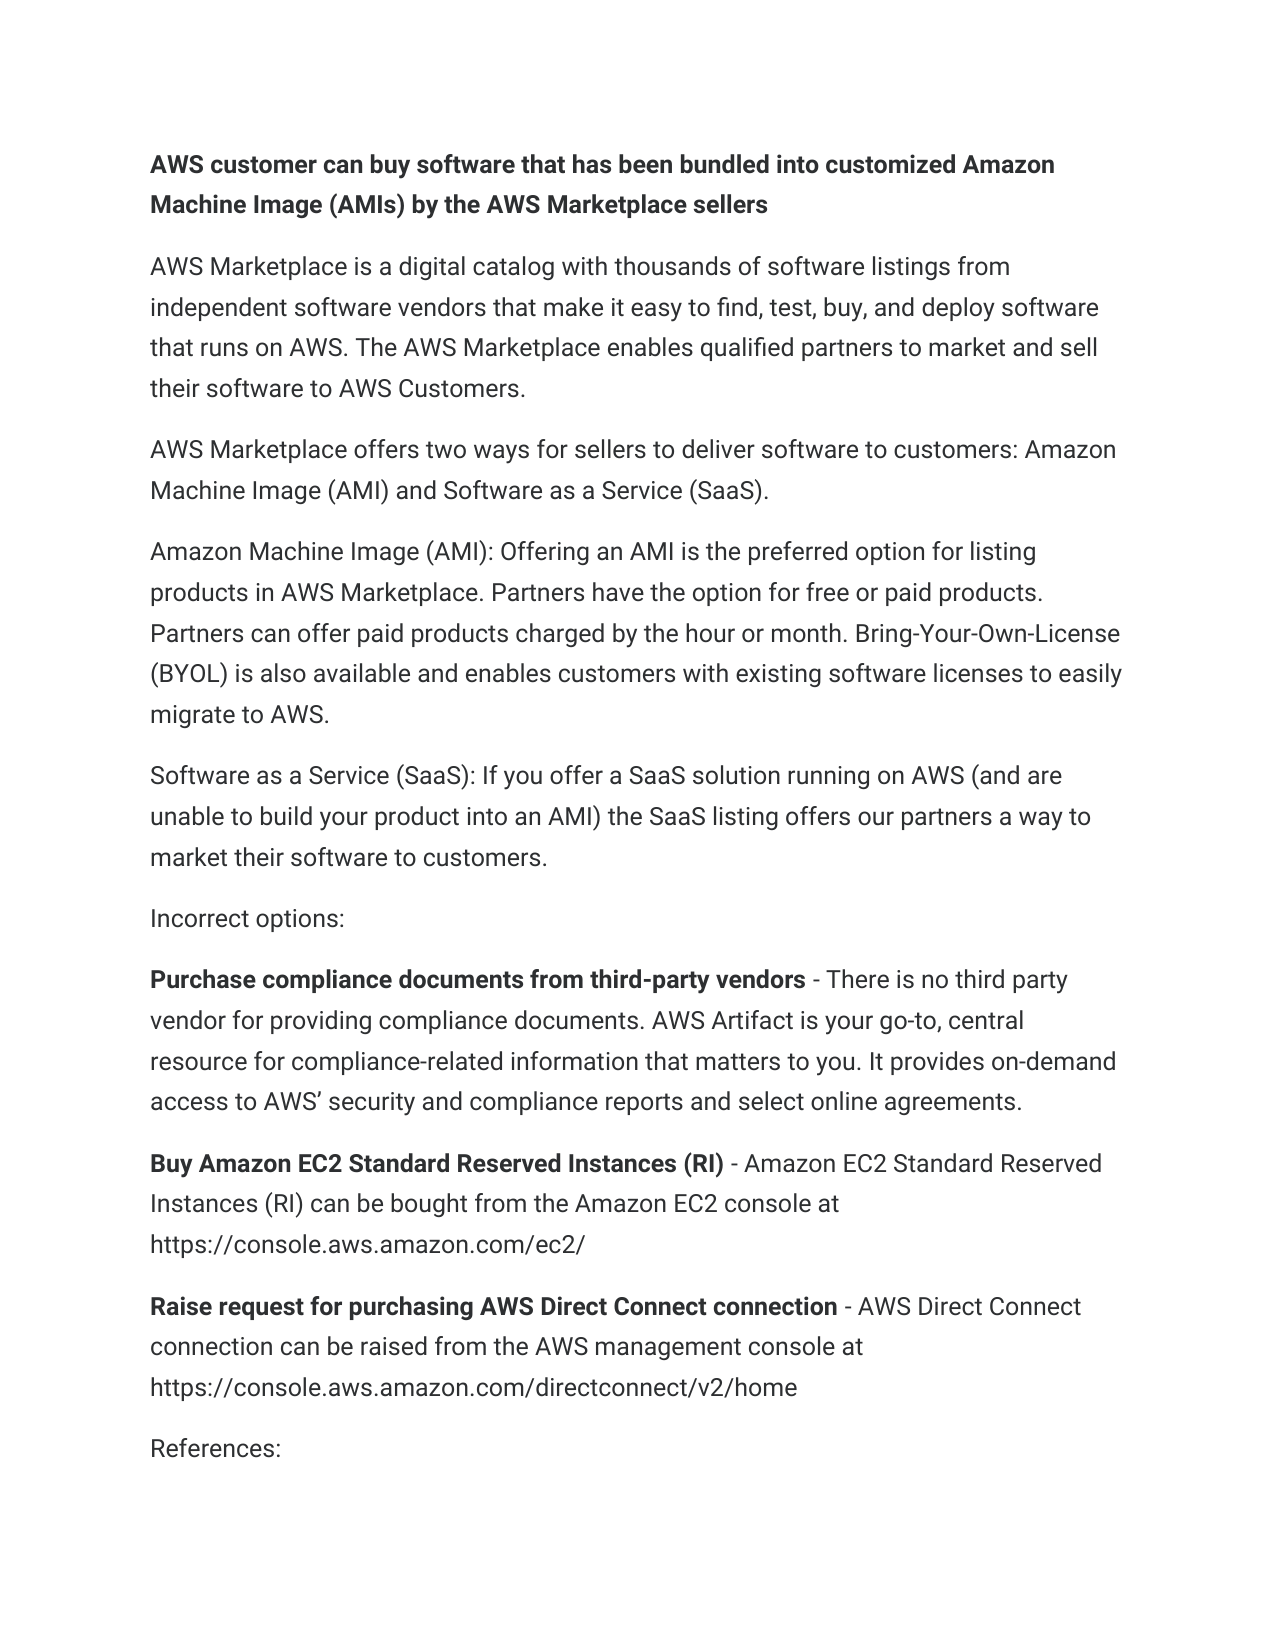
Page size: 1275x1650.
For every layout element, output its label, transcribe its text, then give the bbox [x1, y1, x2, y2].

text AWS Marketplace offers two ways for sellers to deliver software to customers: Amazon Machine Image (AMI) and Software as a Service (SaaS). [150, 435, 1125, 505]
text Amazon Machine Image (AMI): Offering an AMI is the preferred option for listing products in AWS Marketplace. Partners have the option for free or paid products. Partners can offer paid products charged by the hour or month. Bring-Your-Own-License (BYOL) is also available and enables customers with existing software licenses to easily migrate to AWS. [150, 537, 1125, 729]
text Buy Amazon EC2 Standard Reserved Instances (RI) - Amazon EC2 Standard Reserved Instances (RI) can be bought from the Amazon EC2 console at https://console.aws.amazon.com/ec2/ [150, 1149, 1125, 1259]
text Purchase compliance documents from third-party vendors - There is no third party vendor for providing compliance documents. AWS Artifact is your go-to, central resource for compliance-related information that matters to you. It provides on-demand access to AWS’ security and compliance reports and select online agreements. [150, 966, 1125, 1117]
text AWS Marketplace is a digital catalog with thousands of software listings from independent software vendors that make it easy to find, test, buy, and deploy software that runs on AWS. The AWS Marketplace enables qualified partners to market and sell their software to AWS Customers. [150, 252, 1125, 403]
text Incorrect options: [150, 904, 1125, 933]
text References: [150, 1434, 1125, 1464]
text AWS customer can buy software that has been bundled into customized Amazon Machine Image (AMIs) by the AWS Marketplace sellers [150, 150, 1125, 220]
text Raise request for purchasing AWS Direct Connect connection - AWS Direct Connect connection can be raised from the AWS management console at https://console.aws.amazon.com/directconnect/v2/home [150, 1292, 1125, 1402]
text Software as a Service (SaaS): If you offer a SaaS solution running on AWS (and are unable to build your product into an AMI) the SaaS listing offers our partners a way to market their software to customers. [150, 761, 1125, 872]
